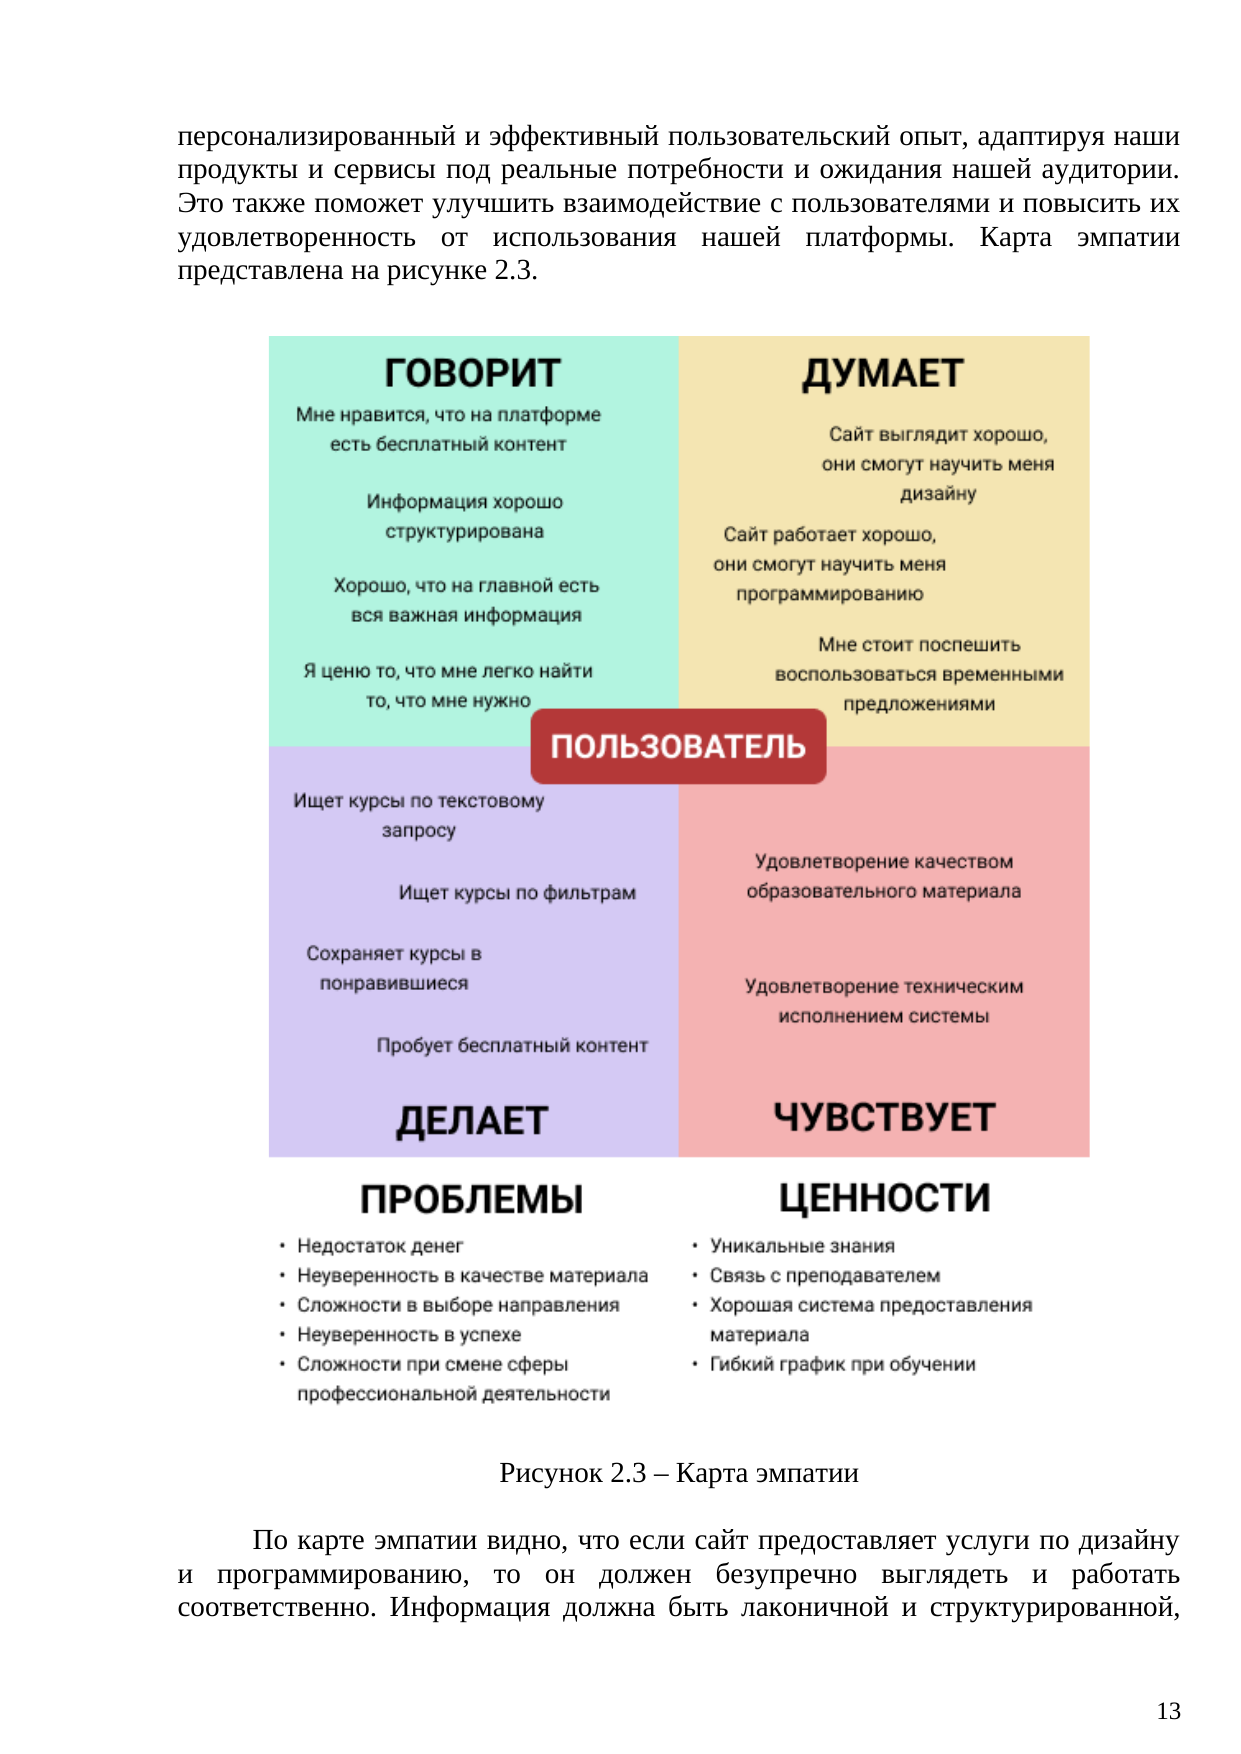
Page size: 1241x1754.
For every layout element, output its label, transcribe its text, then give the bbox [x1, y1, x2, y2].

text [177, 118, 1181, 286]
picture [268, 336, 1090, 1422]
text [177, 1522, 1181, 1623]
text Рисунок 2.3 – Карта эмпатии [177, 1455, 1181, 1489]
